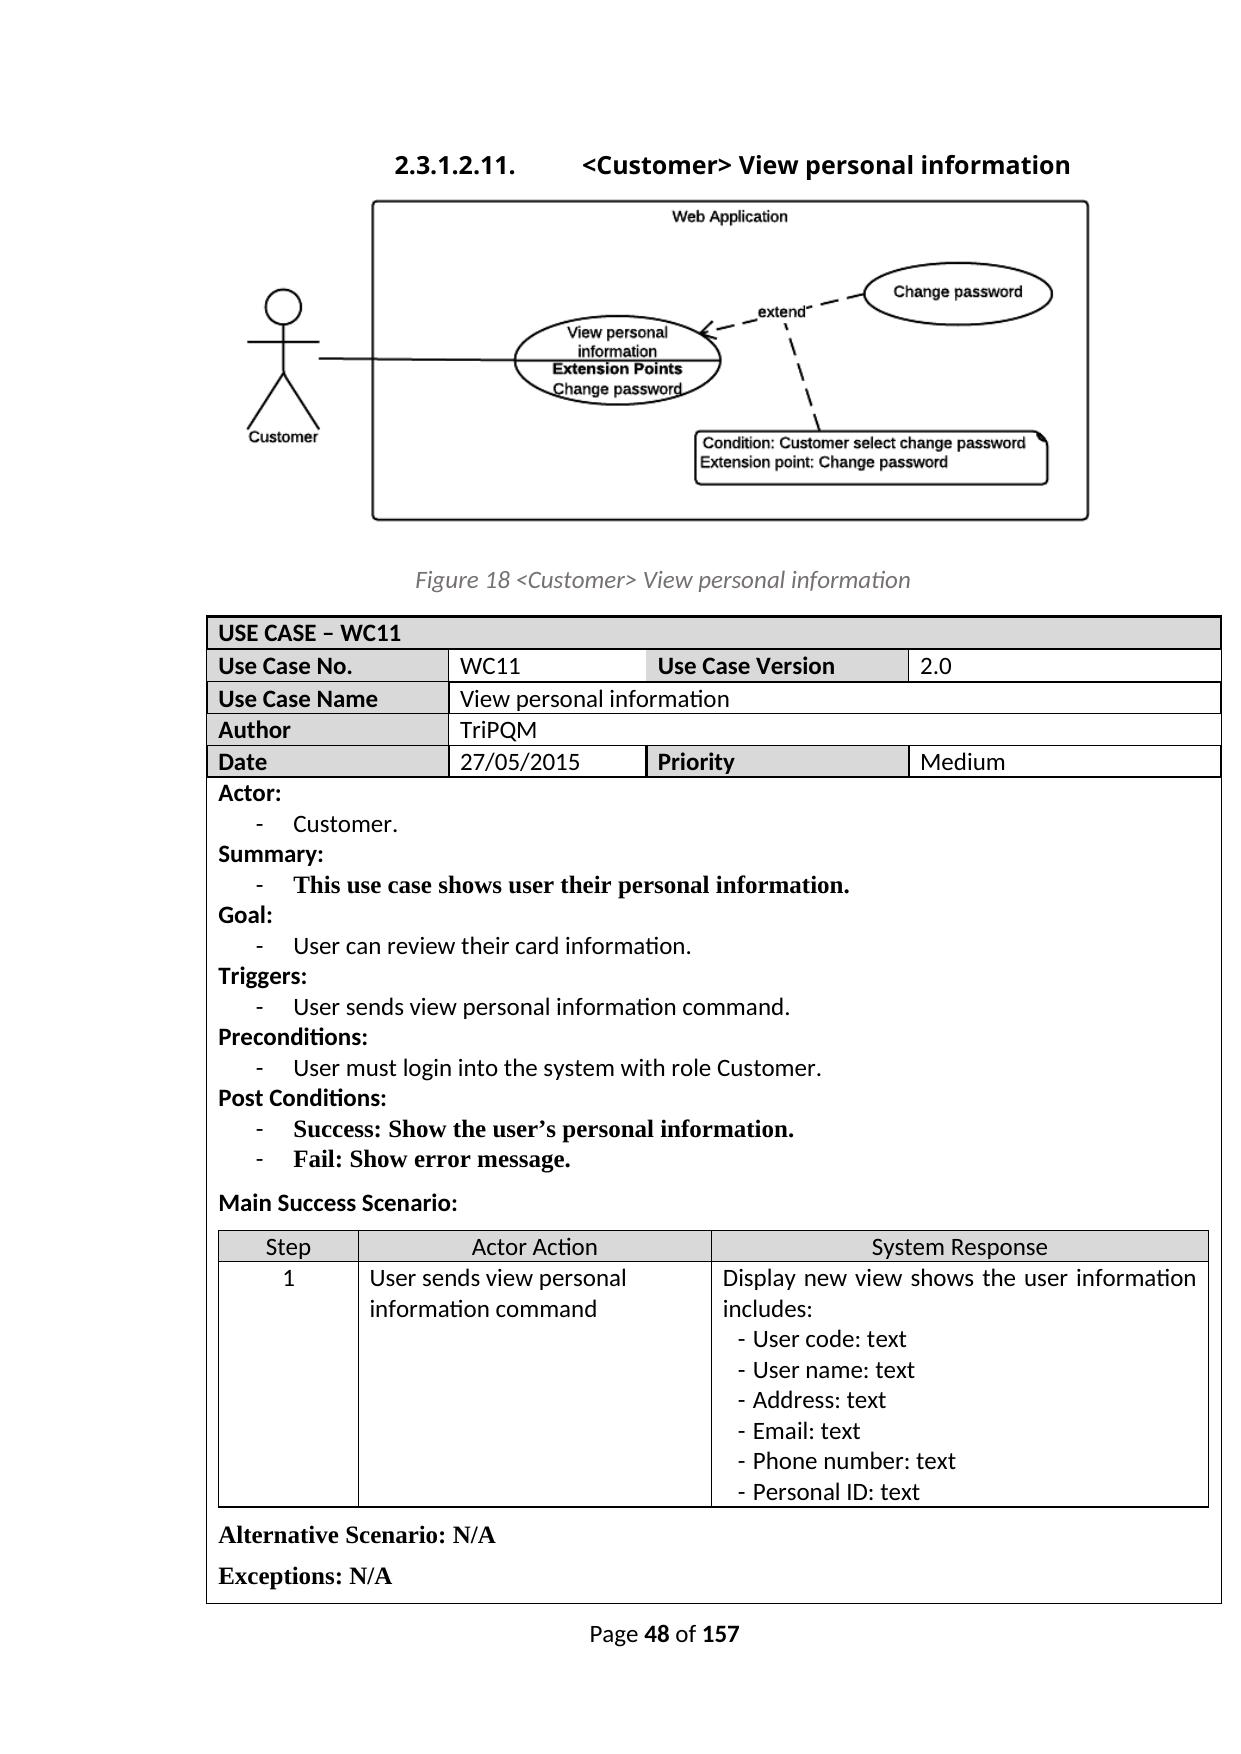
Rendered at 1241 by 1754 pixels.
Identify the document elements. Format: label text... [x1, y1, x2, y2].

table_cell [207, 778, 1221, 1602]
table_cell Author [207, 714, 448, 745]
table_cell Priority [648, 746, 908, 776]
table_cell Use Case Name [208, 682, 448, 713]
table_cell 2.0 [909, 650, 1221, 681]
table_cell Use Case No. [207, 650, 448, 681]
table_cell 27/05/2015 [450, 746, 645, 776]
table_cell Use Case Version [646, 650, 908, 681]
table_cell TriPQM [449, 714, 1221, 745]
subtitle <Customer> View personal information [394, 148, 1122, 182]
table_cell WC11 [449, 650, 646, 681]
table_header USE CASE – WC11 [208, 618, 1220, 648]
table_cell Medium [910, 746, 1220, 776]
table_cell Date [208, 746, 448, 776]
picture [208, 184, 1121, 545]
table_cell View personal information [450, 683, 1220, 713]
text Figure <Customer> View personal information [207, 564, 1122, 594]
